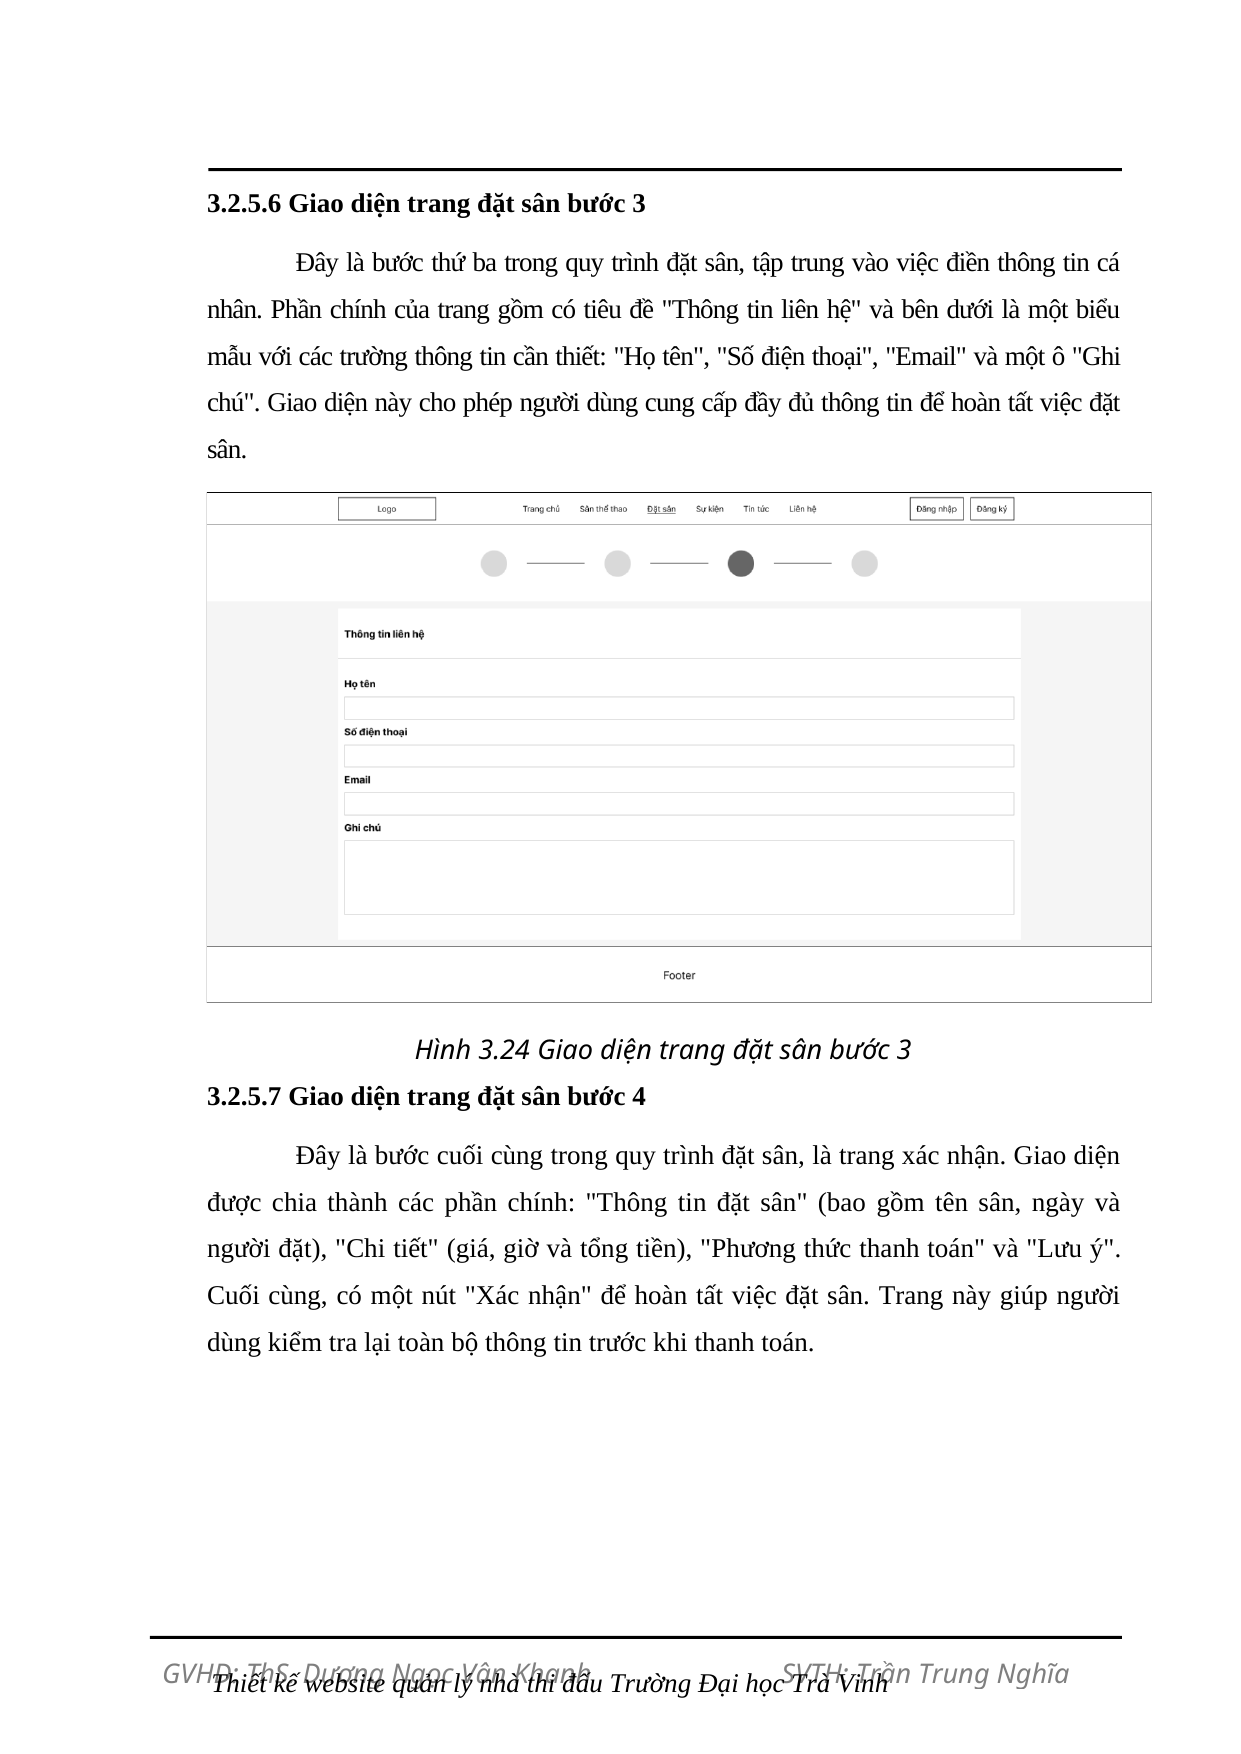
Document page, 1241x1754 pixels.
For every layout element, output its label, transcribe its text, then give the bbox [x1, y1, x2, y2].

text Đây là bước cuối cùng trong quy trình đặt sân, là trang xác nhận. Giao diện được chia thành các phần chính: "Thông tin đặt sân" (bao gồm tên sân, ngày và người đặt), "Chi tiết" (giá, giờ và tổng tiền), "Phương thức thanh toán" và "Lưu ý". Cuối cùng, có một nút "Xác nhận" để hoàn tất việc đặt sân. Trang này giúp người dùng kiểm tra lại toàn bộ thông tin trước khi thanh toán. [207, 1139, 1122, 1357]
text Đây là bước thứ ba trong quy trình đặt sân, tập trung vào việc điền thông tin cá nhân. Phần chính của trang gồm có tiêu đề "Thông tin liên hệ" và bên dưới là một biểu mẫu với các trường thông tin cần thiết: "Họ tên", "Số điện thoại", "Email" và một ô "Ghi chú". Giao diện này cho phép người dùng cung cấp đầy đủ thông tin để hoàn tất việc đặt sân. [207, 247, 1122, 464]
subtitle Giao diện trang đặt sân bước 4 [207, 1080, 1122, 1111]
picture [206, 492, 1152, 1003]
subtitle Giao diện trang đặt sân bước 3 [207, 148, 1122, 218]
